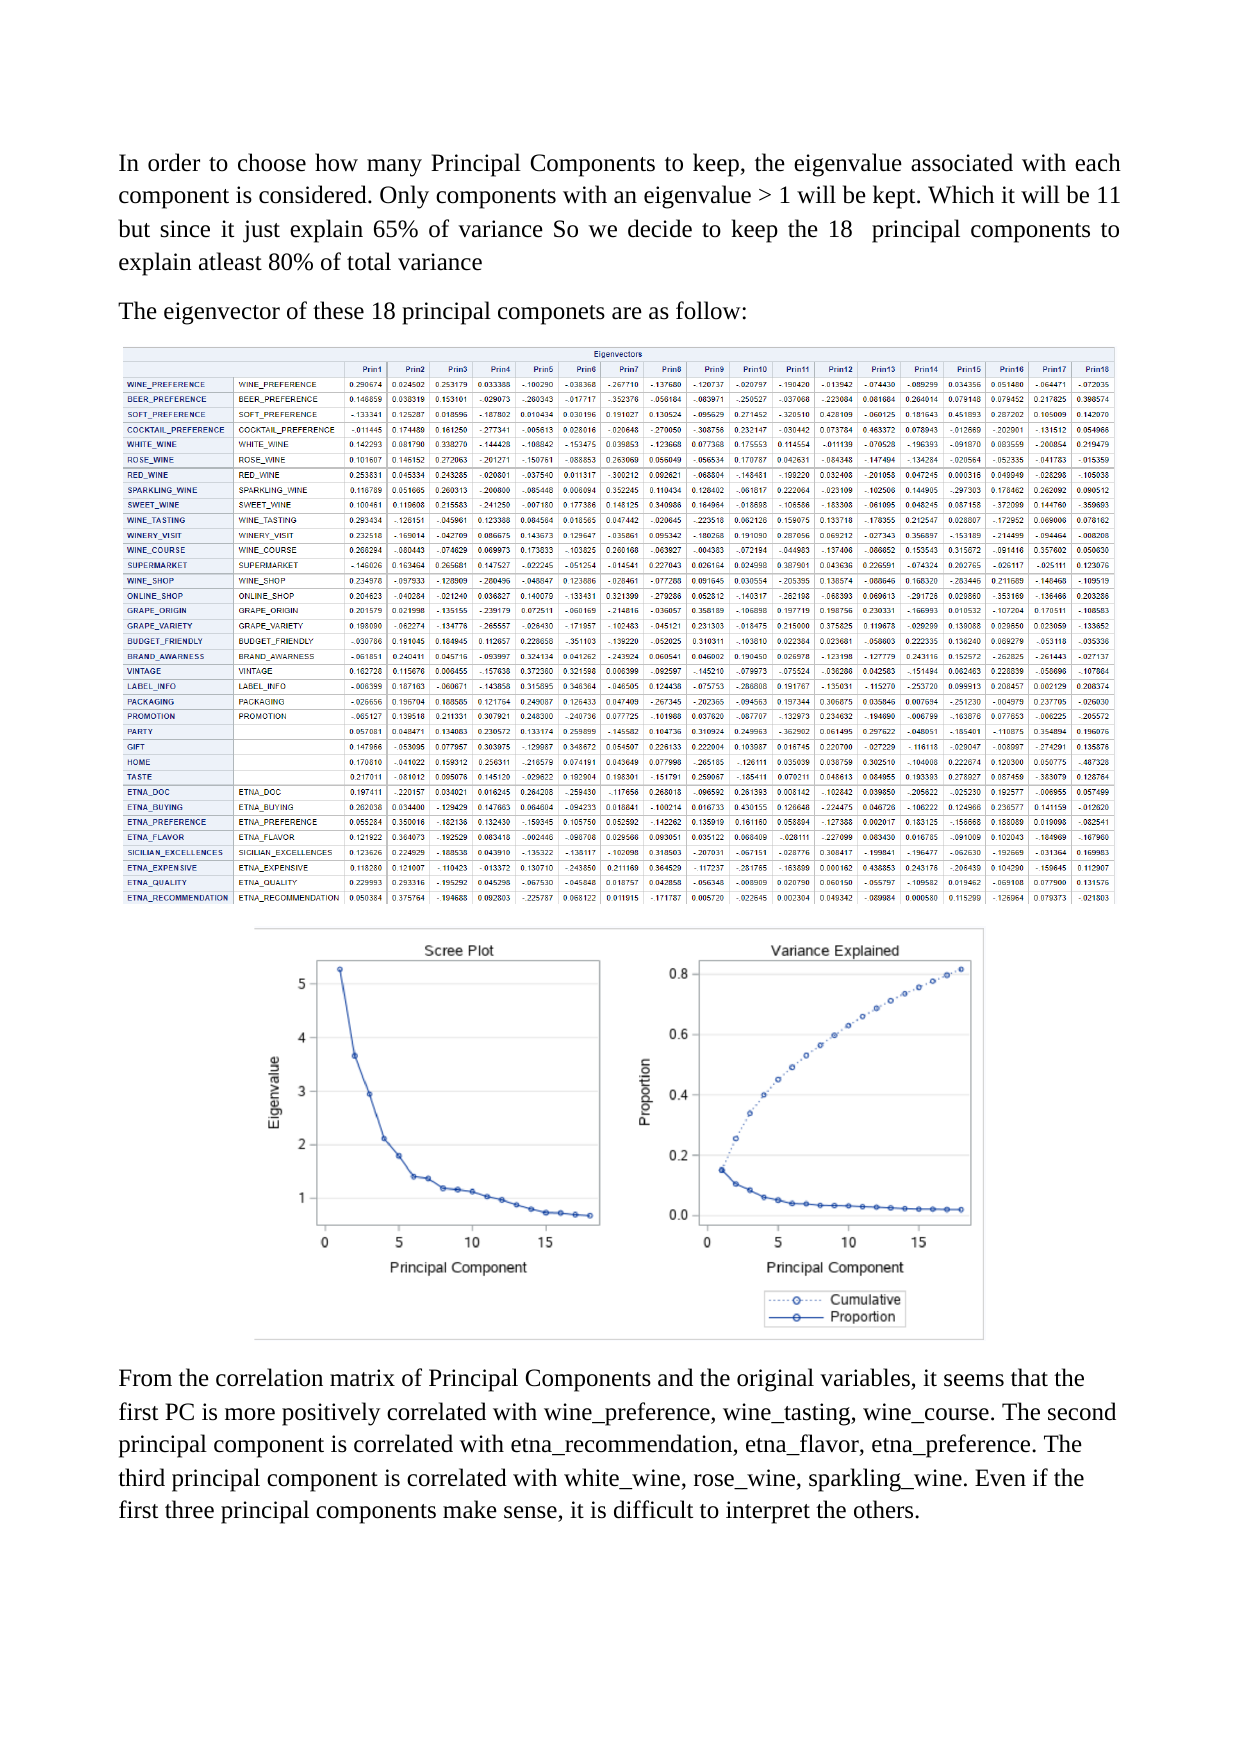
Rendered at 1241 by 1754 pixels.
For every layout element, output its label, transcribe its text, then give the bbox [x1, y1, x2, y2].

picture [123, 346, 1118, 904]
picture [254, 926, 986, 1341]
text In order to choose how many Principal Components to keep, the eigenvalue associated with each component is considered. Only components with an eigenvalue > 1 will be kept. Which it will be 11 but since it just explain 65% of variance So we decide to keep the 18 principal components to explain atleast 80% of total variance [118, 148, 1122, 275]
text From the correlation matrix of Principal Components and the original variables, it seems that the first PC is more positively correlated with wine_preference, wine_tasting, wine_course. The second principal component is correlated with etna_recommendation, etna_flavor, etna_preference. The third principal component is correlated with white_wine, rose_wine, sparkling_wine. Even if the first three principal components make sense, it is difficult to interpret the others. [118, 1363, 1122, 1524]
text The eigenvector of these 18 principal componets are as follow: [118, 296, 1122, 325]
